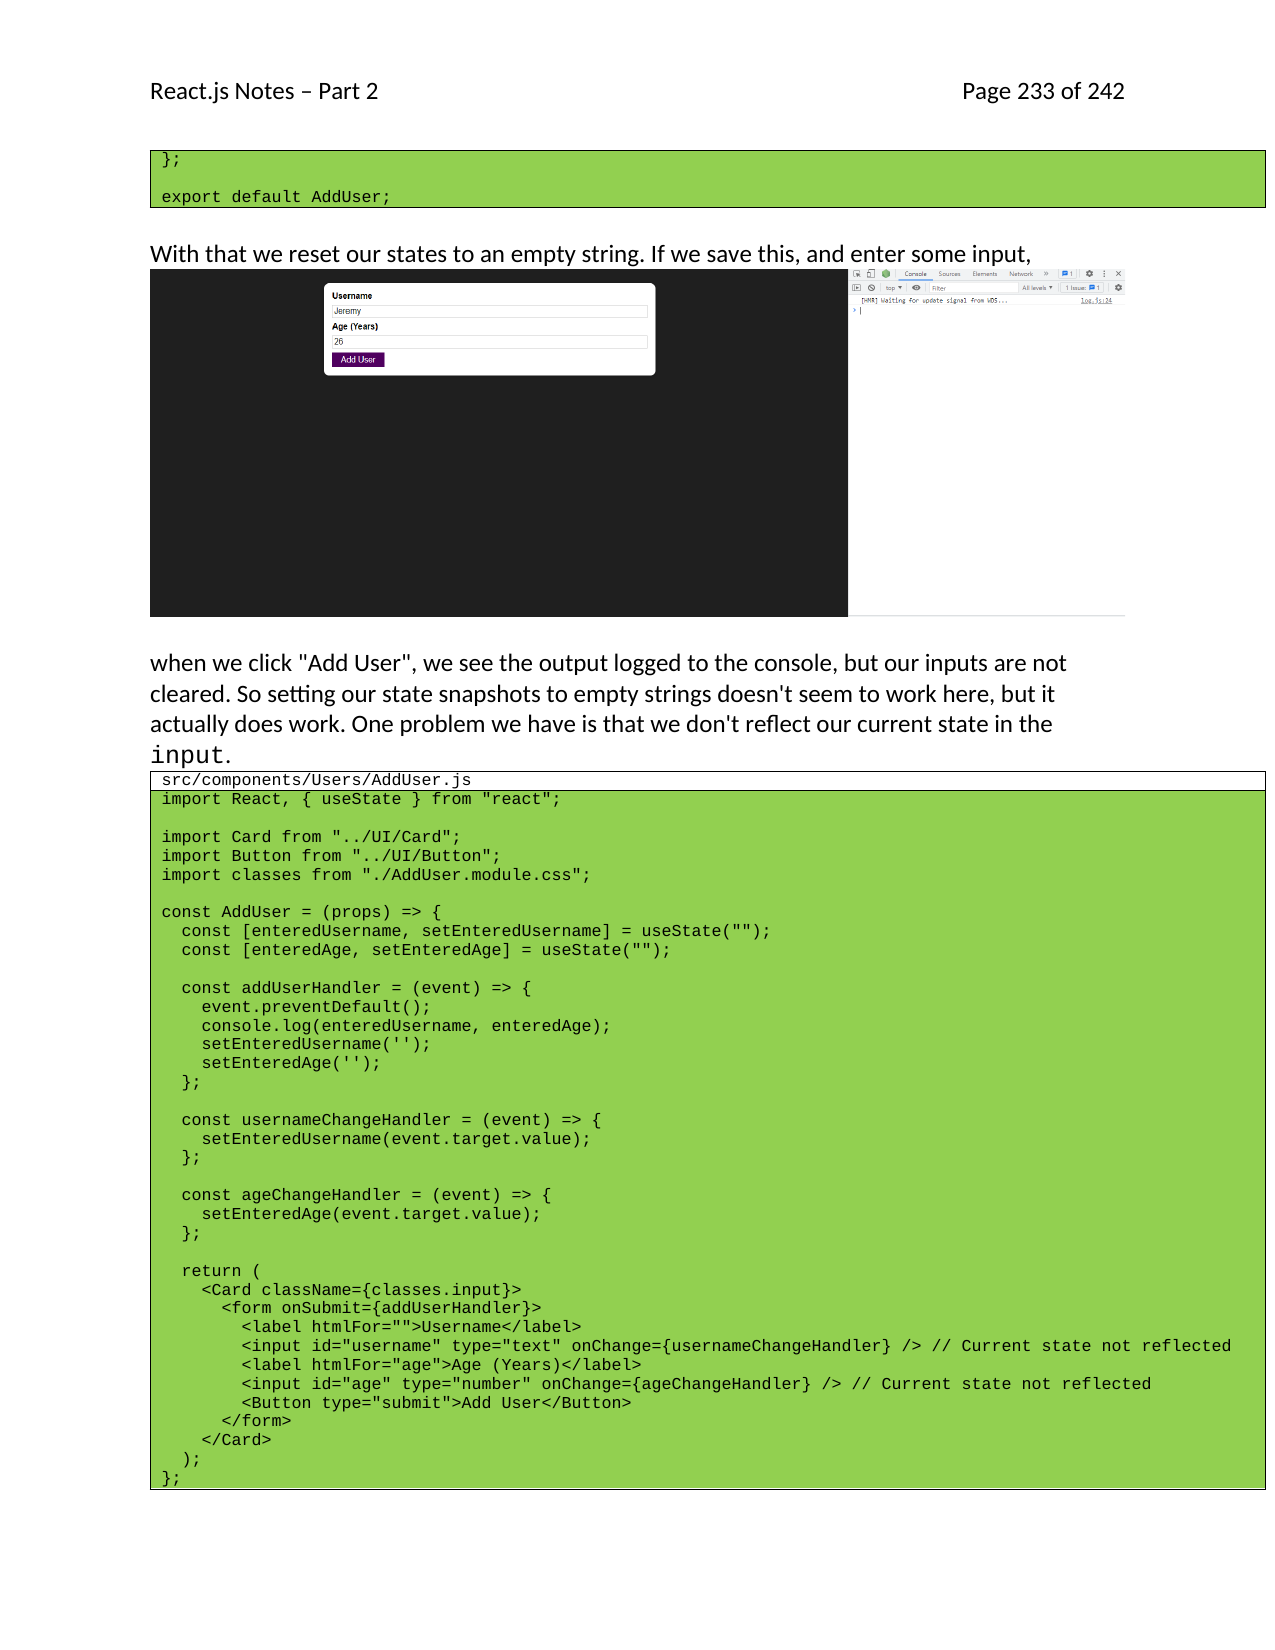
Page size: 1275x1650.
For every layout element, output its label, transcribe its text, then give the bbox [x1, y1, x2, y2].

text when we click "Add User", we see the output logged to the console, but our inputs are not cleared. So setting our state snapshots to empty strings doesn't seem to work here, but it actually does work. One problem we have is that we don't reflect our current state in the input. [150, 648, 1125, 771]
text With that we reset our states to an empty string. If we save this, and enter some input, [150, 239, 1125, 269]
picture [150, 269, 1125, 617]
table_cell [151, 791, 1265, 1488]
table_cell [151, 151, 1265, 207]
table_header src/components/Users/AddUser.js [151, 772, 1265, 790]
